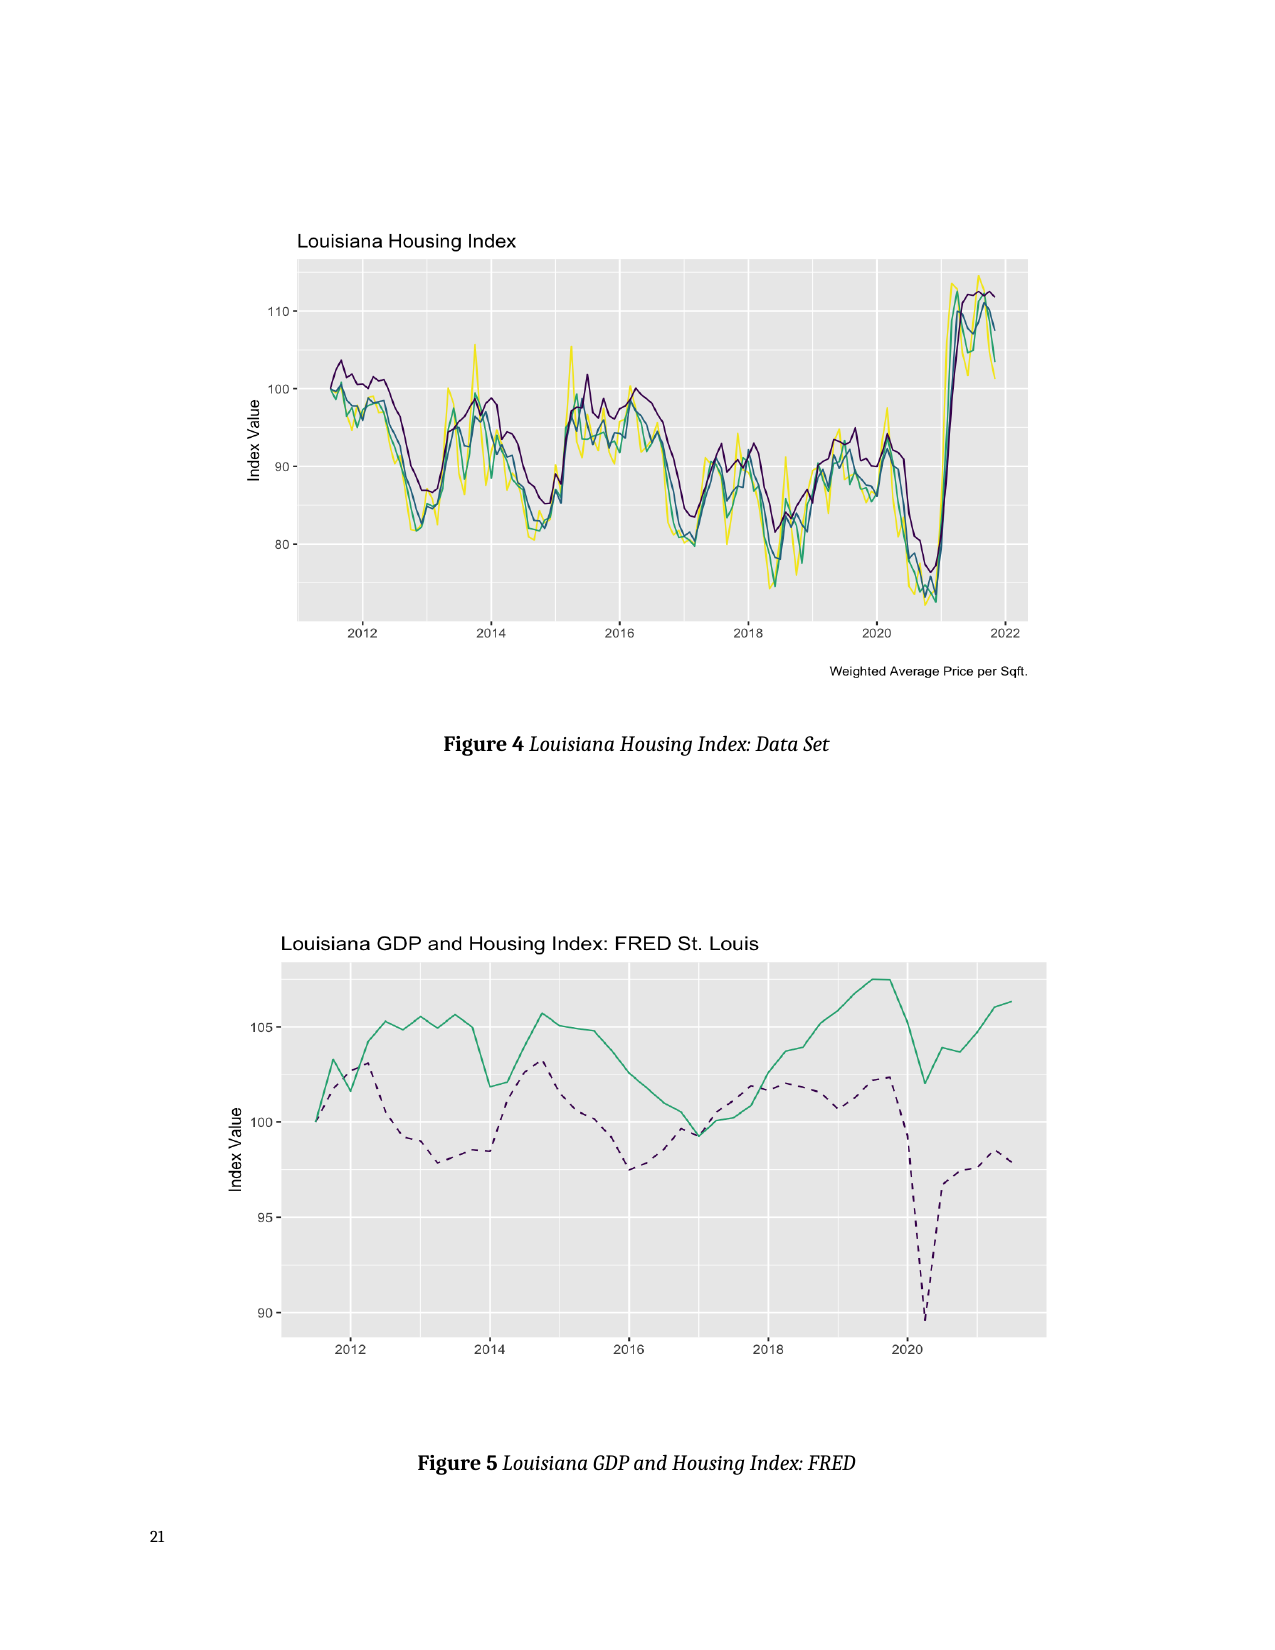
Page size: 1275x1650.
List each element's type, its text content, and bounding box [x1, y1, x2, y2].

text Figure 5 Louisiana GDP and Housing Index: FRED [150, 1450, 1125, 1475]
picture [239, 226, 1036, 685]
text Figure 4 Louisiana Housing Index: Data Set [150, 732, 1125, 757]
picture [221, 928, 1054, 1403]
